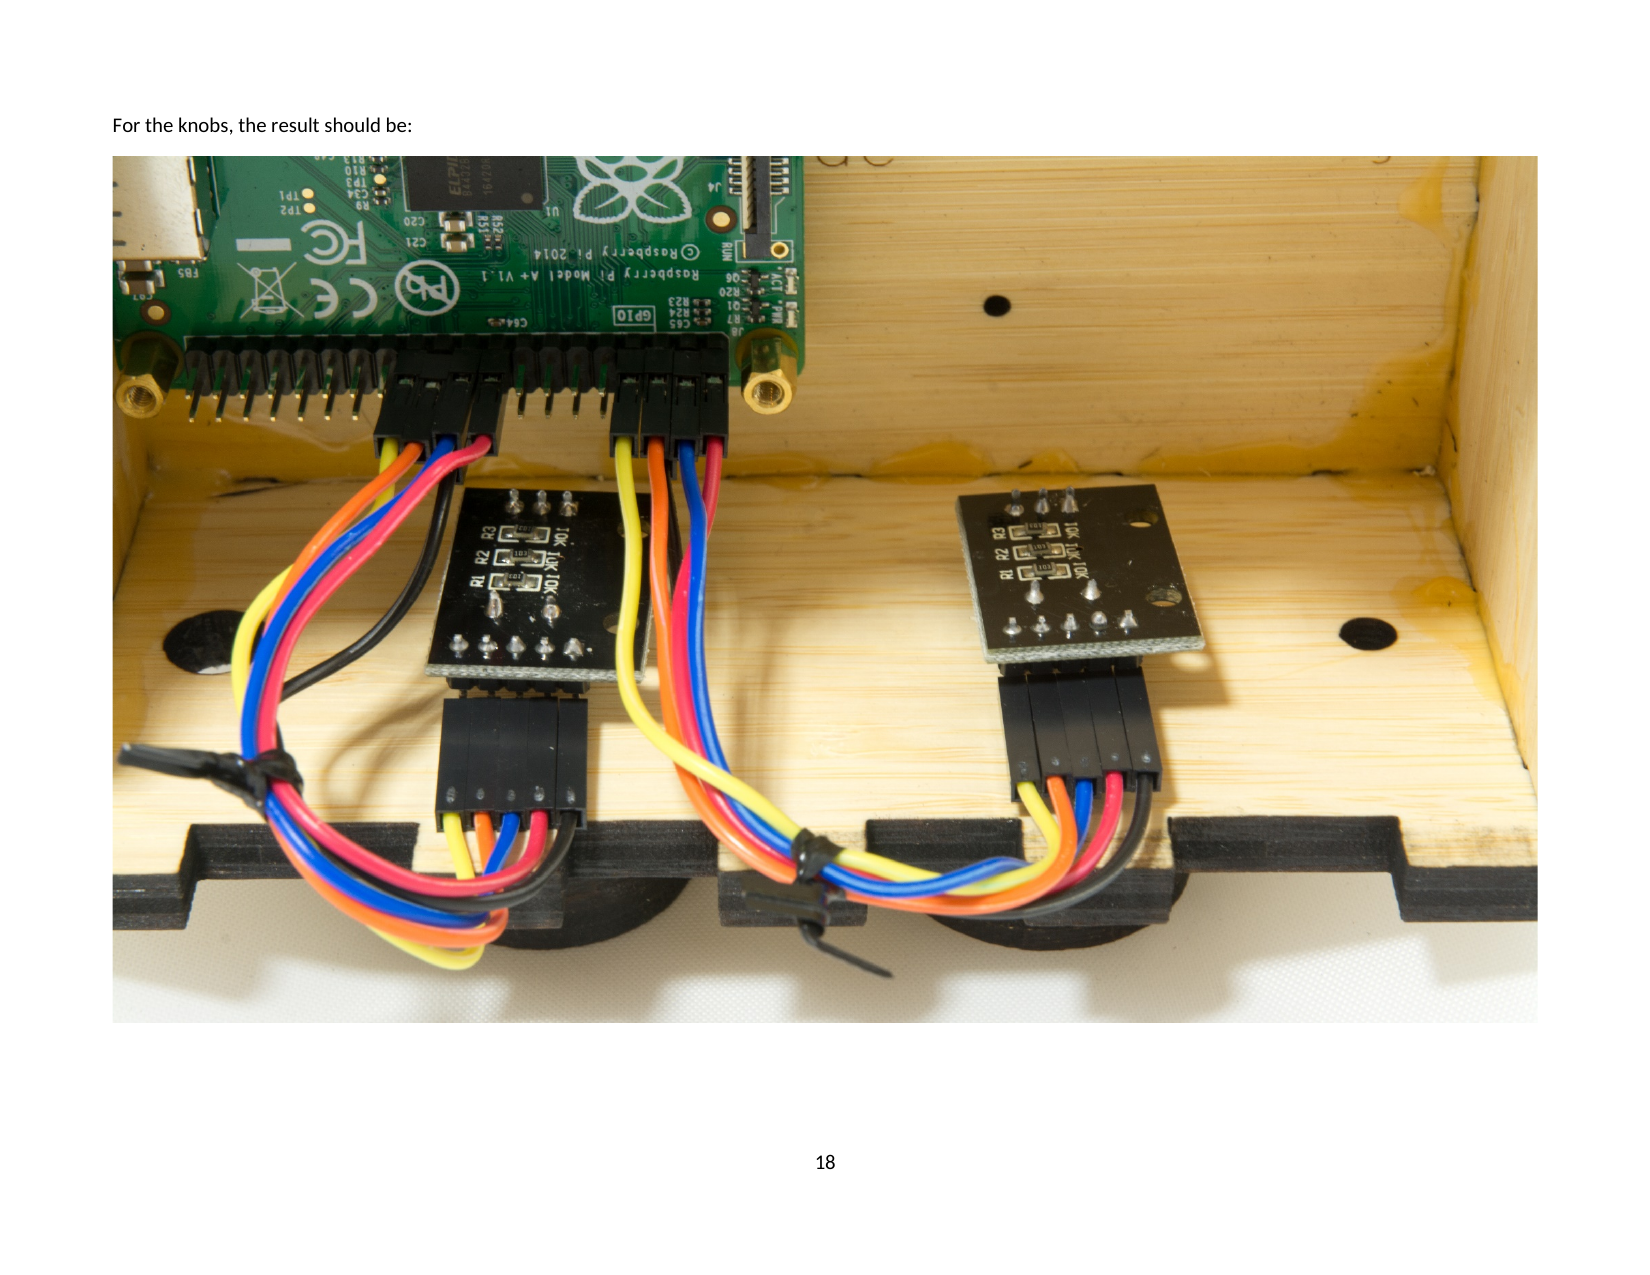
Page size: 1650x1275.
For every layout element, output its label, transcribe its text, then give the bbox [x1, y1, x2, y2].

text For the knobs, the result should be: [112, 112, 1537, 138]
picture [112, 156, 1538, 1023]
